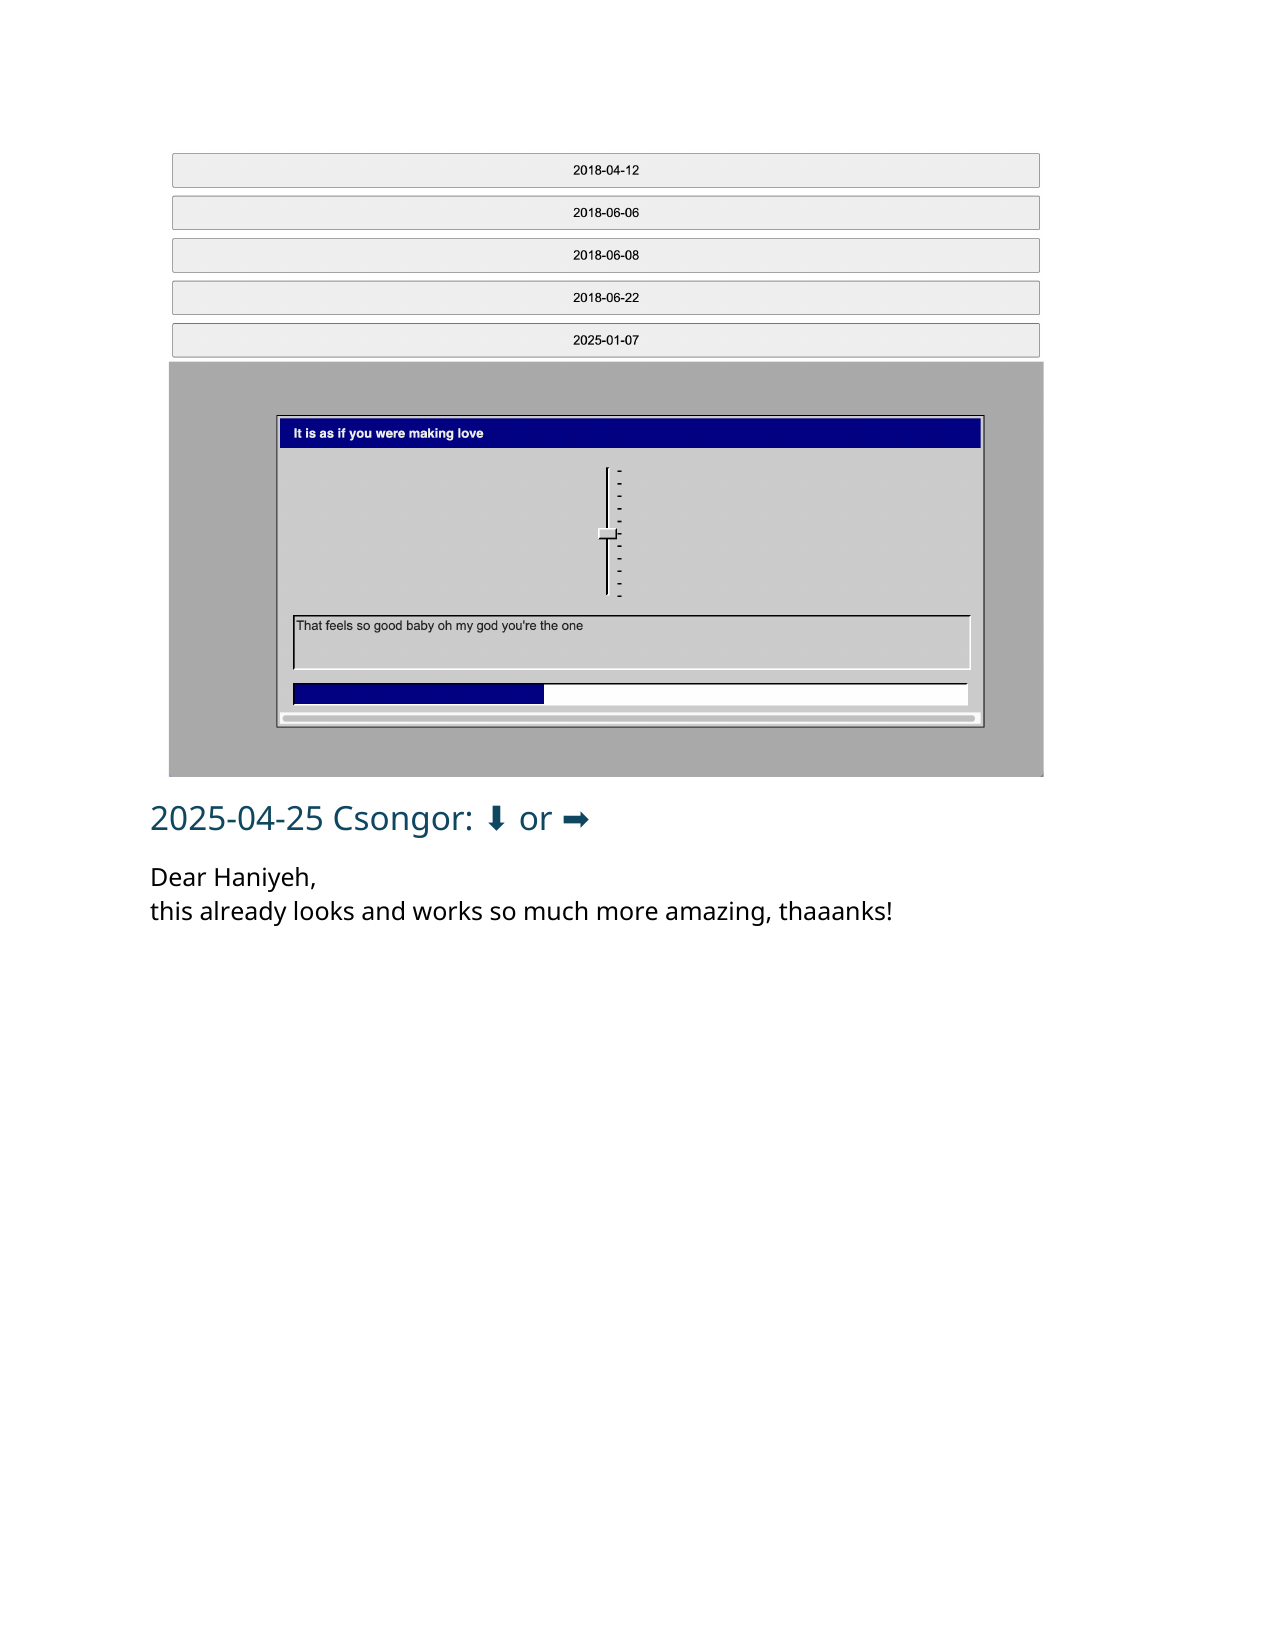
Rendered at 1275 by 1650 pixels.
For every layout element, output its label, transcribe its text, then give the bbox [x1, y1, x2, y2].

text Dear Haniyeh, this already looks and works so much more amazing, thaaanks! [150, 859, 1125, 927]
picture [168, 150, 1044, 777]
subtitle 2025-04-25 Csongor: ⬇️ or ➡️ [150, 795, 1125, 841]
